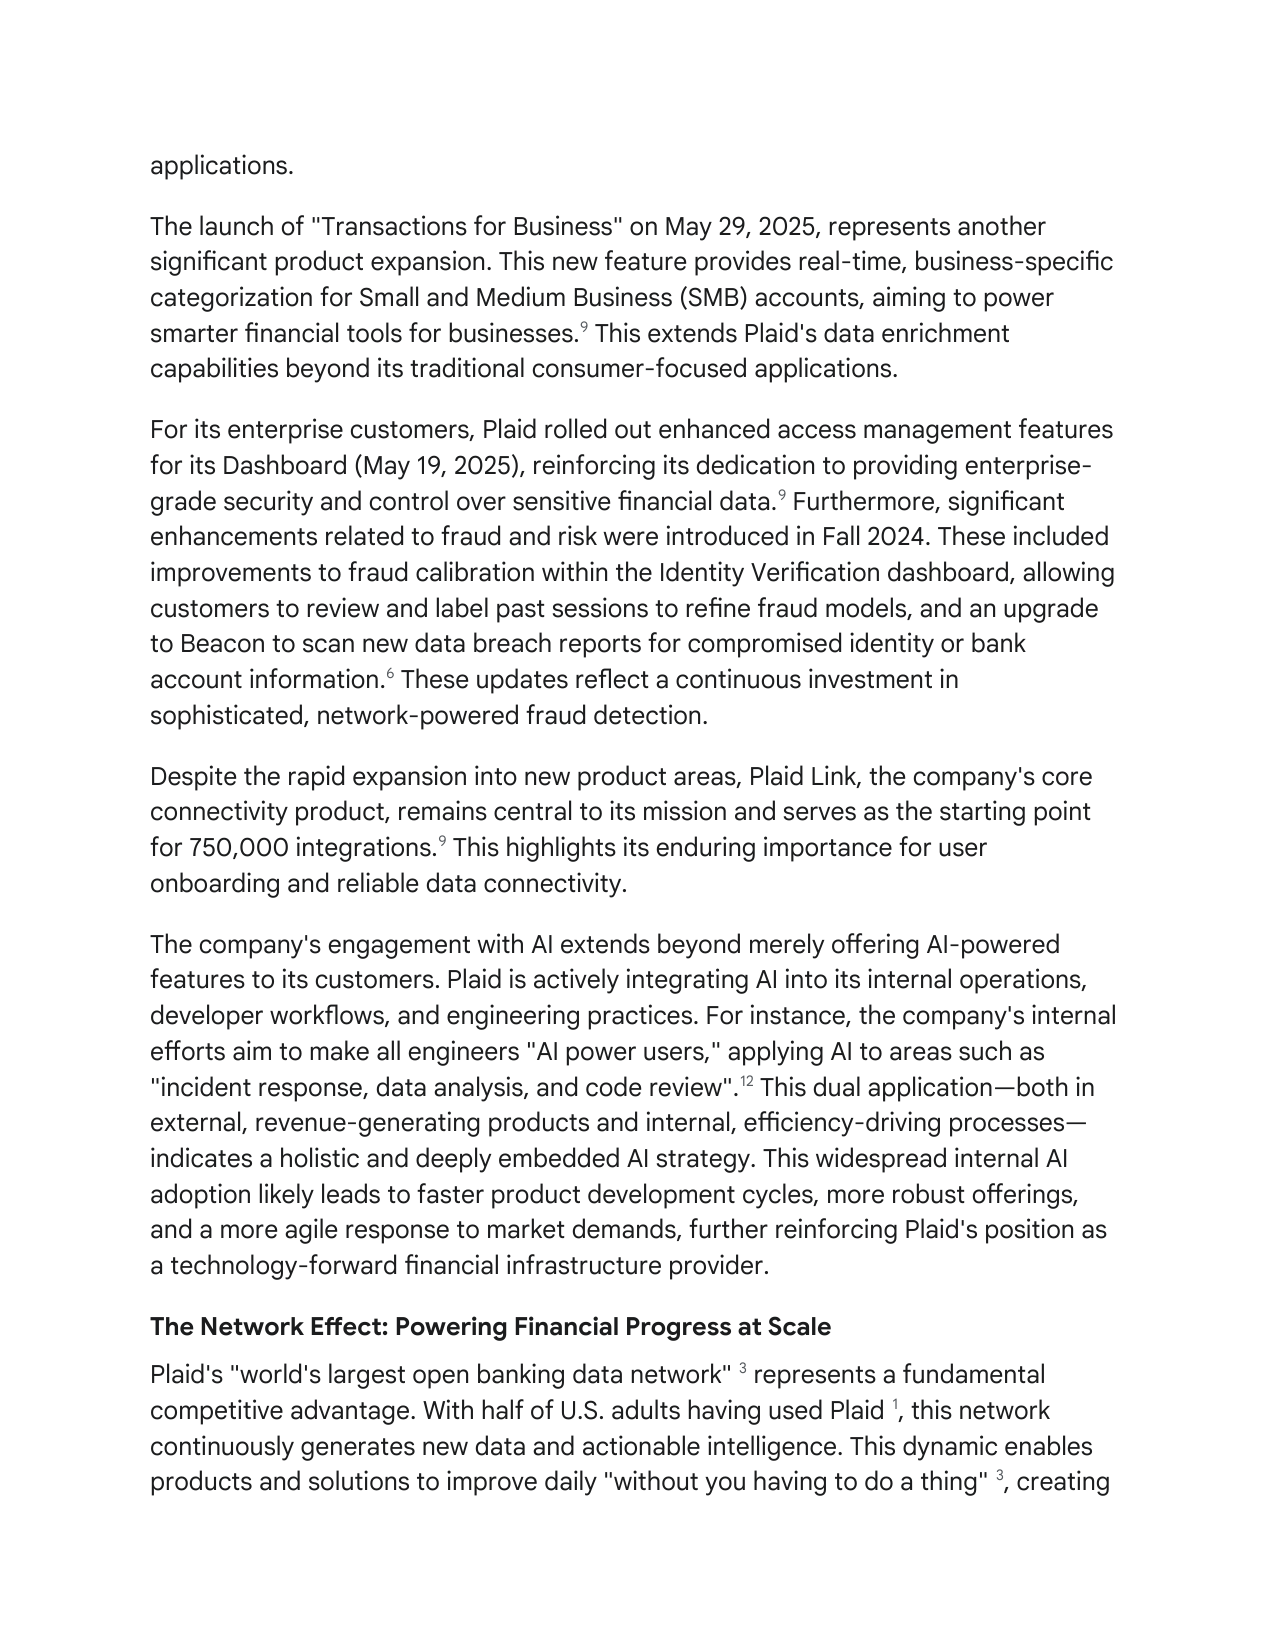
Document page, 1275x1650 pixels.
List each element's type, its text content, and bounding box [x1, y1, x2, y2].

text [150, 1359, 1125, 1498]
subtitle The Network Effect: Powering Financial Progress at Scale [150, 1311, 1125, 1342]
text Despite the rapid expansion into new product areas, Plaid Link, the company's core connectivity product, remains central to its mission and serves as the starting point for 750,000 integrations.9 This highlights its enduring importance for user onboarding and reliable data connectivity. [150, 761, 1125, 899]
text The company's engagement with AI extends beyond merely offering AI-powered features to its customers. Plaid is actively integrating AI into its internal operations, developer workflows, and engineering practices. For instance, the company's internal efforts aim to make all engineers "AI power users," applying AI to areas such as "incident response, data analysis, and code review".12 This dual application—both in external, revenue-generating products and internal, efficiency-driving processes—indicates a holistic and deeply embedded AI strategy. This widespread internal AI adoption likely leads to faster product development cycles, more robust offerings, and a more agile response to market demands, further reinforcing Plaid's position as a technology-forward financial infrastructure provider. [150, 929, 1125, 1282]
text The launch of "Transactions for Business" on May 29, 2025, represents another significant product expansion. This new feature provides real-time, business-specific categorization for Small and Medium Business (SMB) accounts, aiming to power smarter financial tools for businesses.9 This extends Plaid's data enrichment capabilities beyond its traditional consumer-focused applications. [150, 211, 1125, 385]
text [150, 150, 1125, 181]
text For its enterprise customers, Plaid rolled out enhanced access management features for its Dashboard (May 19, 2025), reinforcing its dedication to providing enterprise-grade security and control over sensitive financial data.9 Furthermore, significant enhancements related to fraud and risk were introduced in Fall 2024. These included improvements to fraud calibration within the Identity Verification dashboard, allowing customers to review and label past sessions to refine fraud models, and an upgrade to Beacon to scan new data breach reports for compromised identity or bank account information.6 These updates reflect a continuous investment in sophisticated, network-powered fraud detection. [150, 414, 1125, 732]
